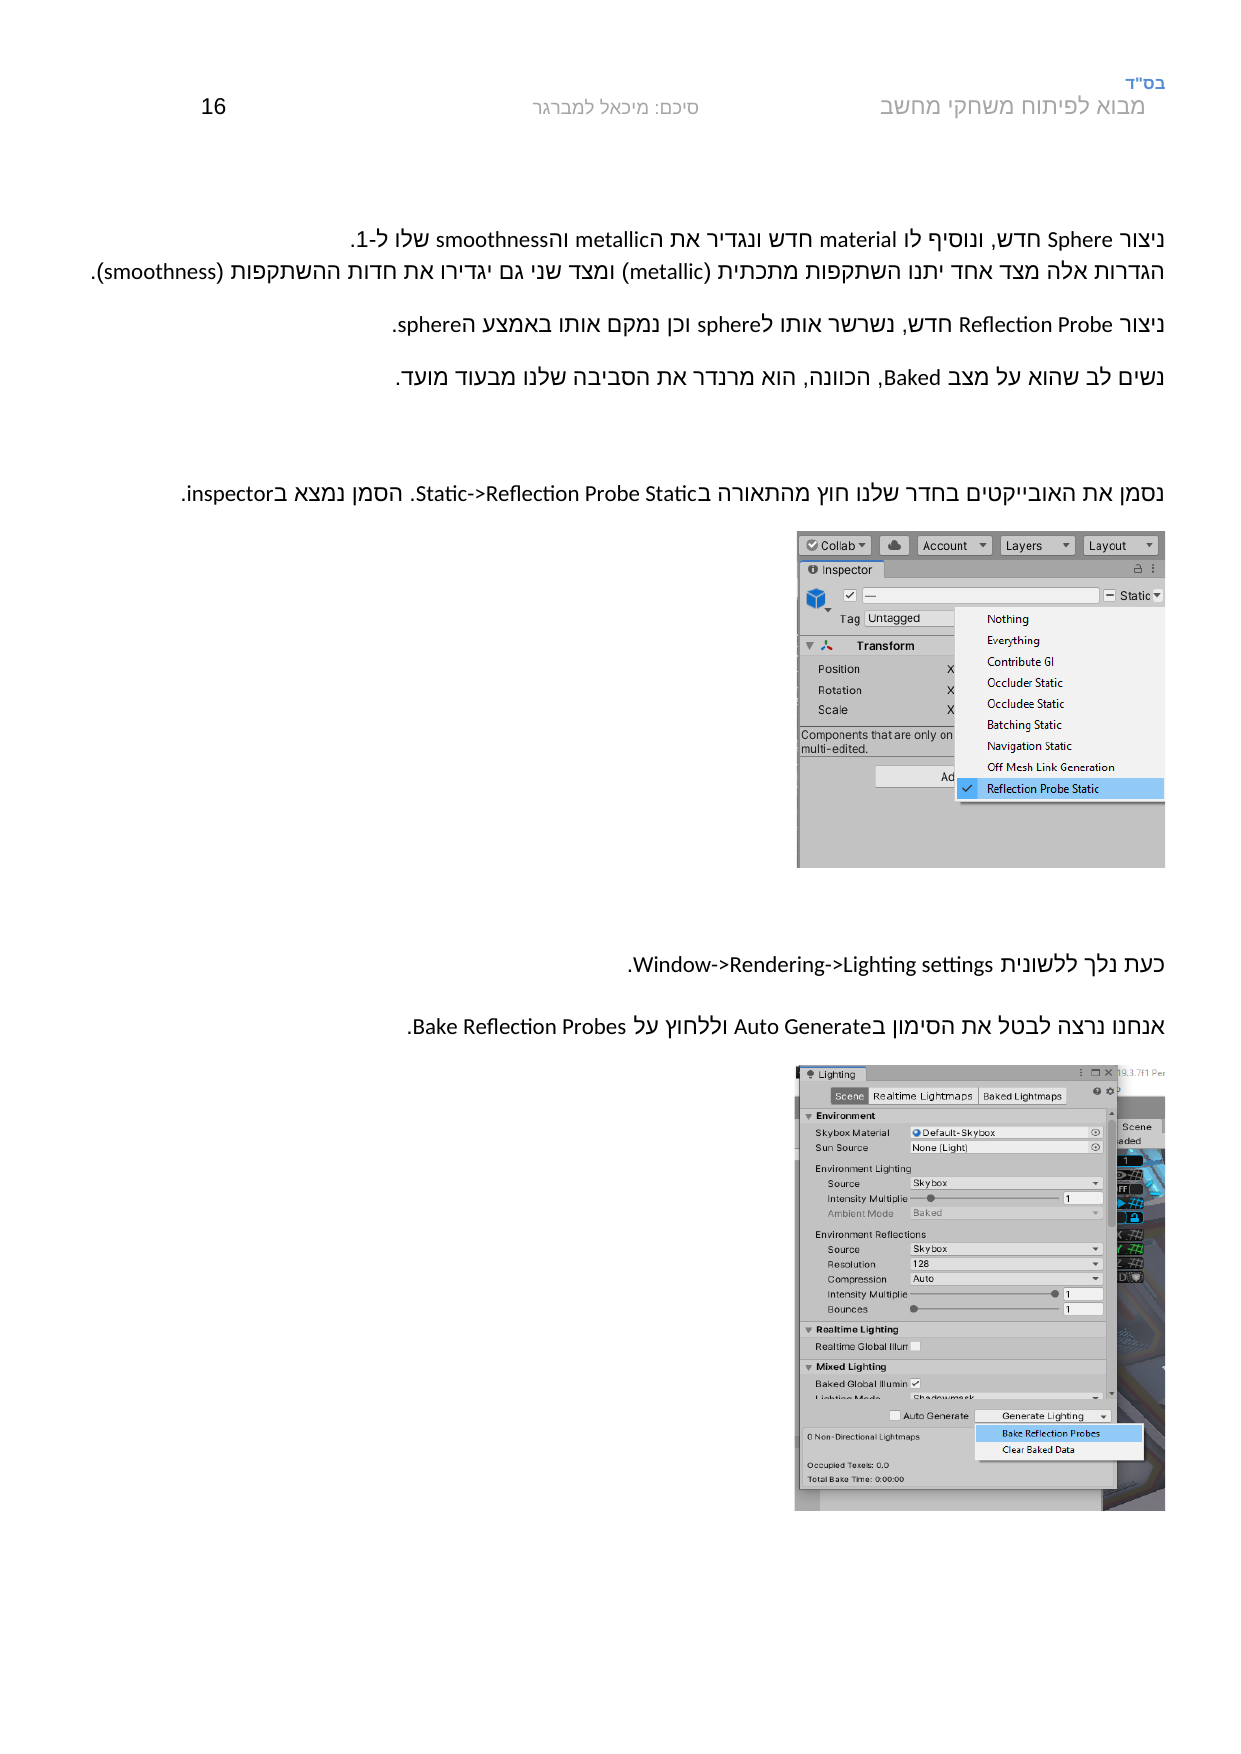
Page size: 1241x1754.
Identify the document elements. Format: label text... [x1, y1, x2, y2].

text נשים לב שהוא על מצב Baked, הכוונה, הוא מרנדר את הסביבה שלנו מבעוד מועד. [75, 363, 1165, 454]
picture [796, 531, 1166, 868]
text ניצור Sphere חדש, ונוסיף לו material חדש ונגדיר את הmetallic והsmoothness שלו ל-1. הגדרות אלה מצד אחד יתנו השתקפות מתכתית (metallic) ומצד שני גם יגדירו את חדות ההשתקפות (smoothness). [75, 225, 1165, 285]
text ניצור Reflection Probe חדש, נשרשר אותו לsphere וכן נמקם אותו באמצע הsphere. [75, 310, 1165, 338]
text נסמן את האובייקטים בחדר שלנו חוץ מהתאורה בStatic->Reflection Probe Static. הסמן נמצא בinspector. [75, 479, 1165, 507]
picture [794, 1065, 1166, 1511]
text כעת נלך ללשונית Window->Rendering->Lighting settings. אנחנו נרצה לבטל את הסימון בAuto Generate וללחוץ על Bake Reflection Probes. [75, 950, 1165, 1040]
